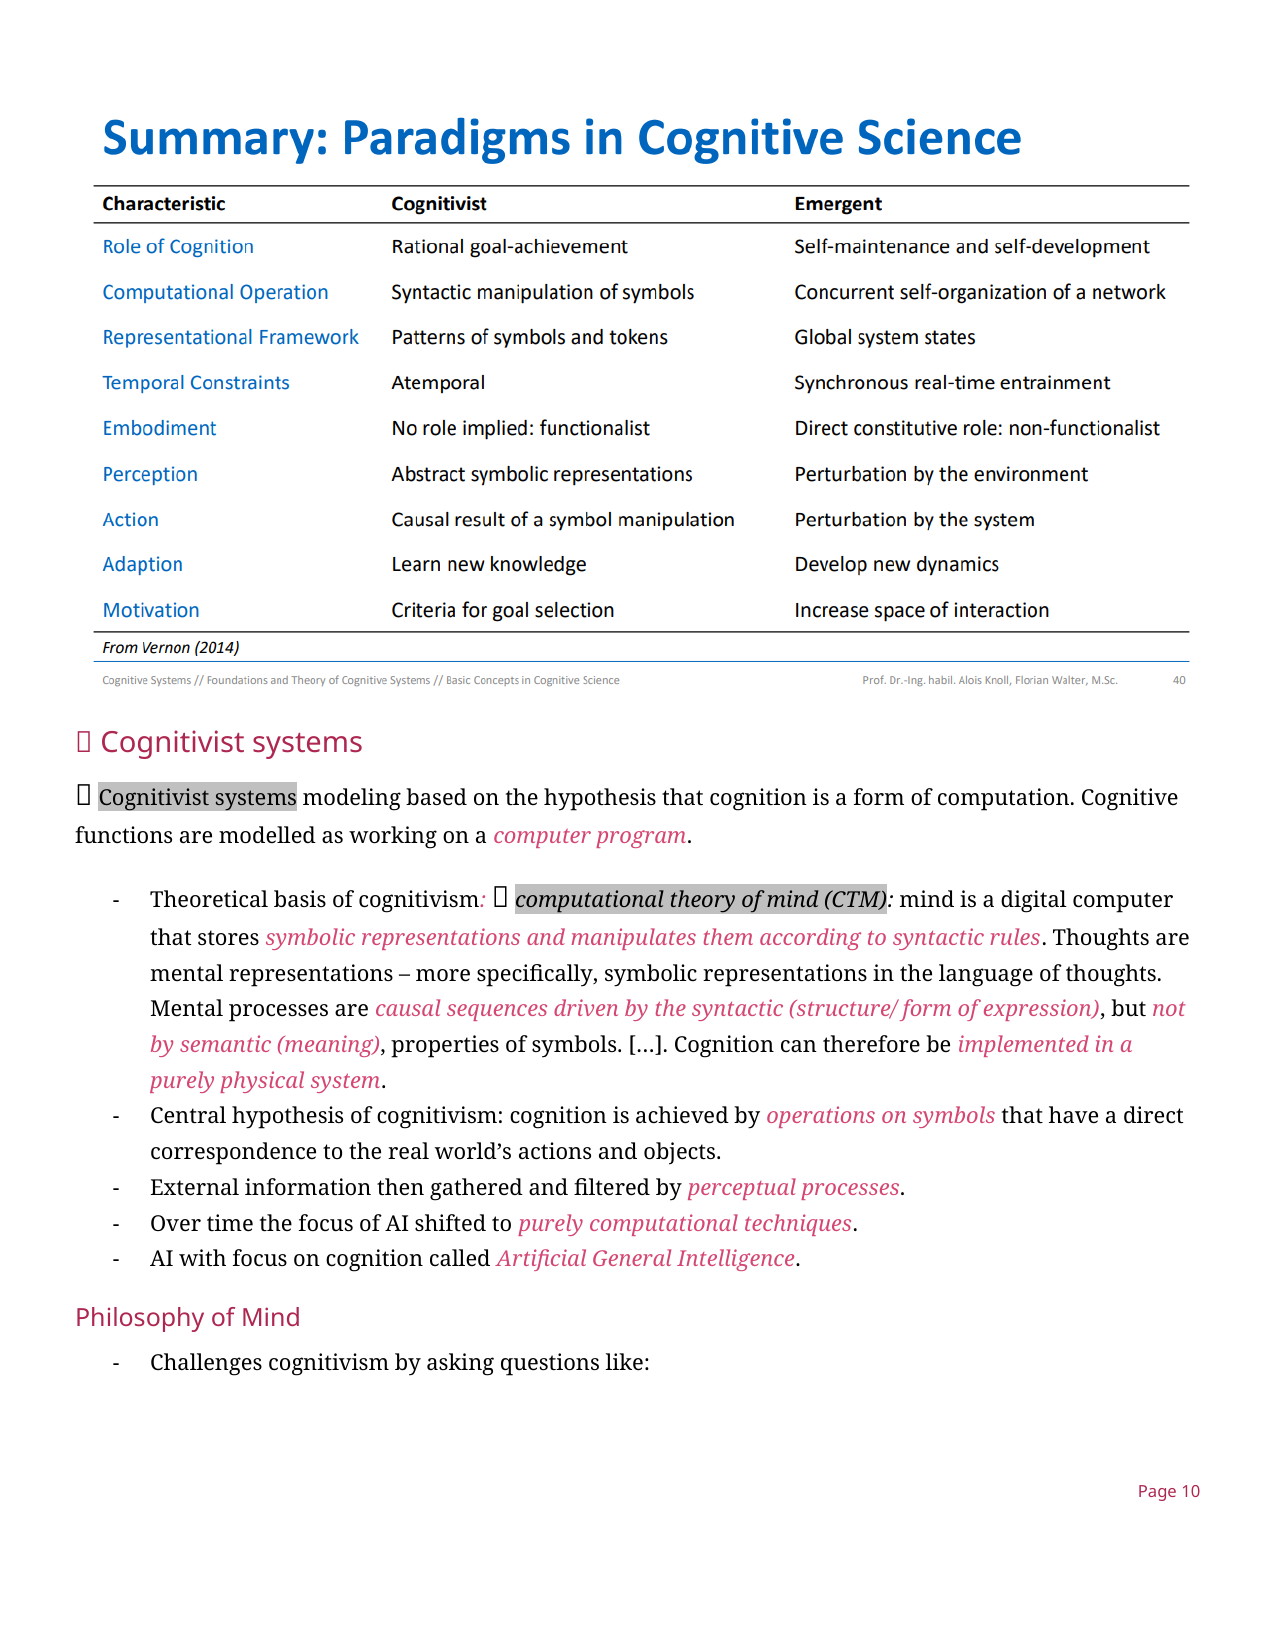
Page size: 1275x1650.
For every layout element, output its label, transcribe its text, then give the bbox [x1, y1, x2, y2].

list Over time the focus of AI shifted to purely computational techniques. [112, 1208, 1200, 1237]
subtitle 🌸 Cognitivist systems [75, 722, 1200, 761]
list Theoretical basis of cognitivism: 🐇 computational theory of mind (CTM): mind is a digital computer that stores symbolic representations and manipulates them according to syntactic rules. Thoughts are mental representations – more specifically, symbolic representations in the language of thoughts. Mental processes are causal sequences driven by the syntactic (structure/ form of expression), but not by semantic (meaning), properties of symbols. […]. Cognition can therefore be implemented in a purely physical system. [112, 876, 1200, 1094]
text 🐇 Cognitivist systems modeling based on the hypothesis that cognition is a form of computation. Cognitive functions are modelled as working on a computer program. [75, 774, 1200, 849]
list External information then gathered and filtered by perceptual processes. [112, 1172, 1200, 1202]
list Central hypothesis of cognitivism: cognition is achieved by operations on symbols that have a direct correspondence to the real world’s actions and objects. [112, 1100, 1200, 1166]
picture [75, 104, 1200, 695]
list Challenges cognitivism by asking questions like: [112, 1346, 1200, 1376]
list AI with focus on cognition called Artificial General Intelligence. [112, 1243, 1200, 1273]
subtitle Philosophy of Mind [75, 1300, 1200, 1334]
